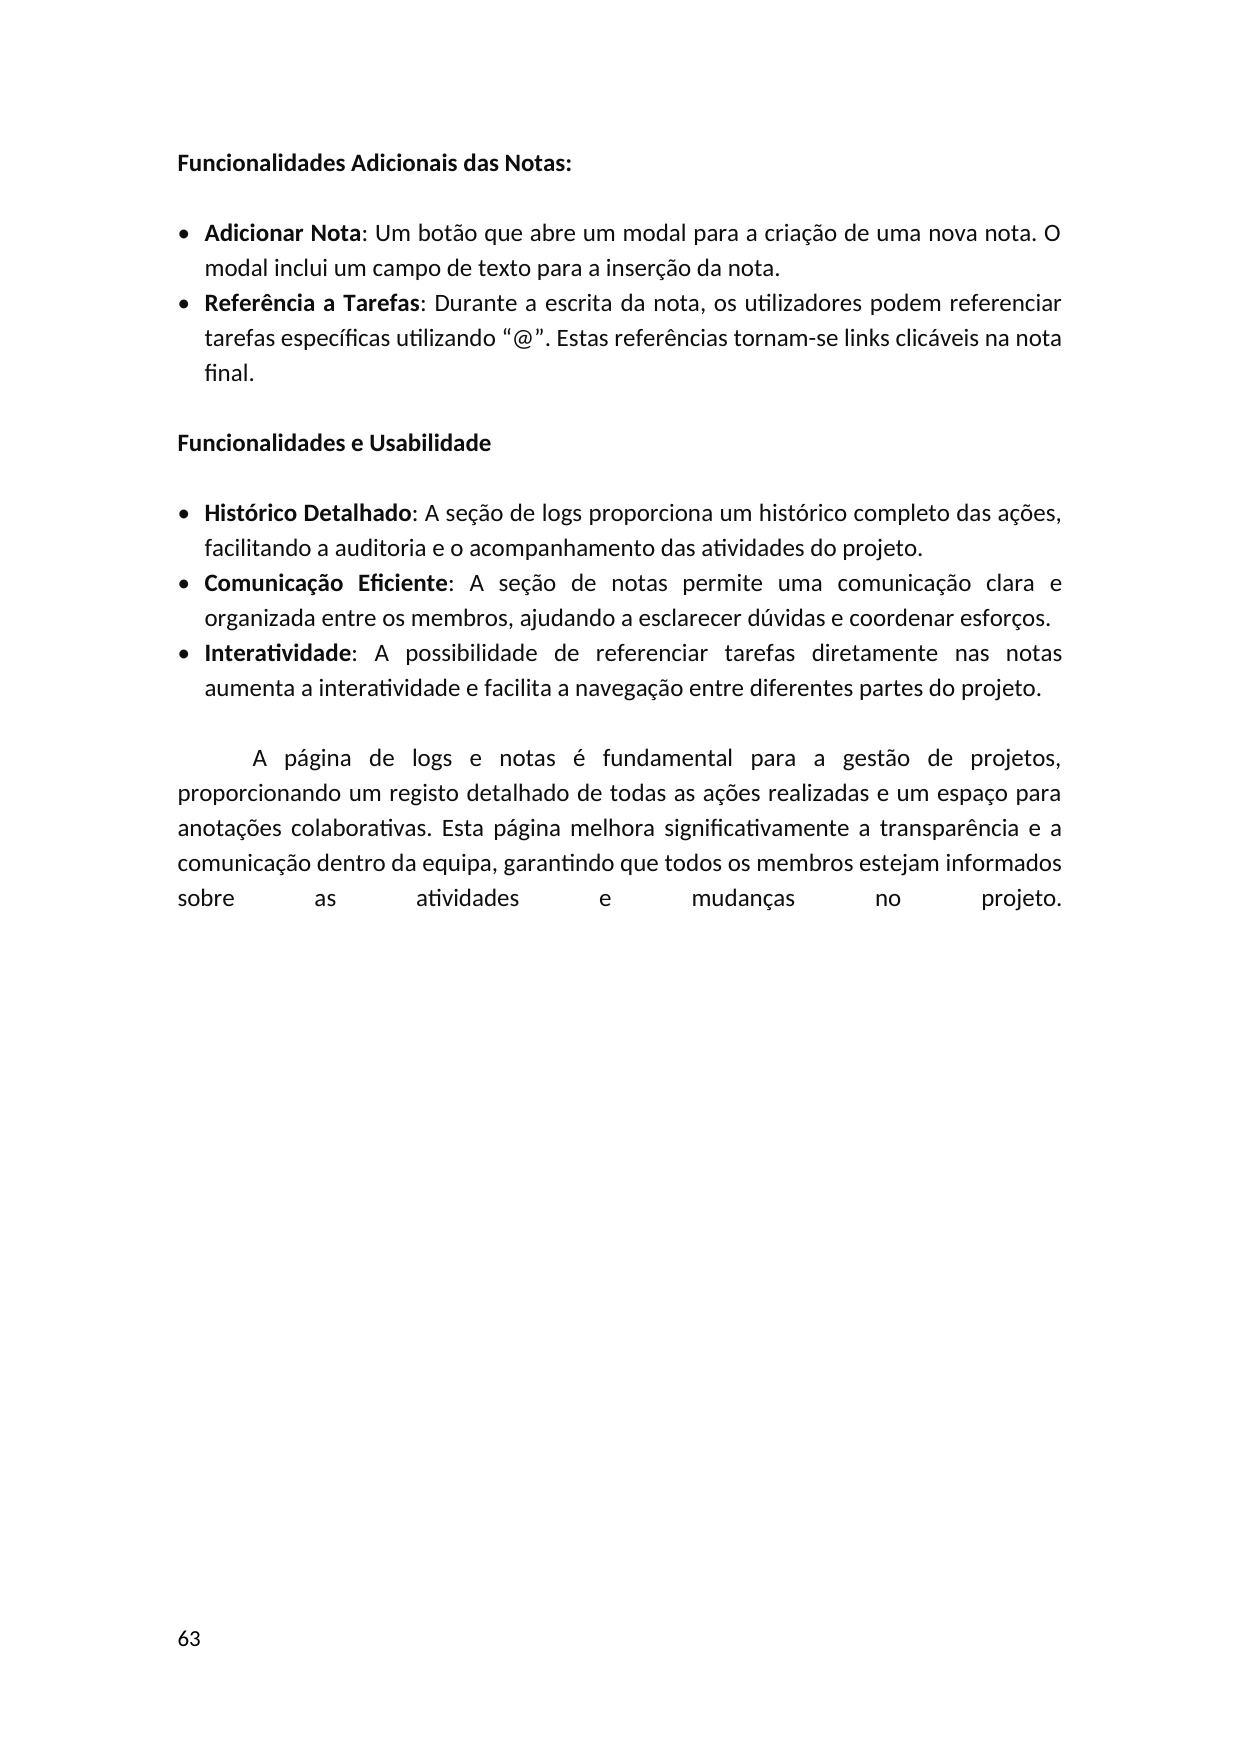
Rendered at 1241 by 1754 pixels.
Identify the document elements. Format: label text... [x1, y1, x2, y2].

text • Comunicação Eficiente: A seção de notas permite uma comunicação clara e organizada entre os membros, ajudando a esclarecer dúvidas e coordenar esforços. [177, 568, 1063, 633]
text Funcionalidades e Usabilidade [177, 428, 1063, 458]
text • Histórico Detalhado: A seção de logs proporciona um histórico completo das ações, facilitando a auditoria e o acompanhamento das atividades do projeto. [177, 498, 1063, 563]
text Funcionalidades Adicionais das Notas: [177, 148, 1063, 178]
text • Adicionar Nota: Um botão que abre um modal para a criação de uma nova nota. O modal inclui um campo de texto para a inserção da nota. [177, 218, 1063, 283]
text • Referência a Tarefas: Durante a escrita da nota, os utilizadores podem referenciar tarefas específicas utilizando “@”. Estas referências tornam-se links clicáveis na nota final. [177, 288, 1063, 388]
text • Interatividade: A possibilidade de referenciar tarefas diretamente nas notas aumenta a interatividade e facilita a navegação entre diferentes partes do projeto. [177, 638, 1063, 703]
text A página de logs e notas é fundamental para a gestão de projetos, proporcionando um registo detalhado de todas as ações realizadas e um espaço para anotações colaborativas. Esta página melhora significativamente a transparência e a comunicação dentro da equipa, garantindo que todos os membros estejam informados sobre as atividades e mudanças no projeto. [177, 743, 1063, 980]
